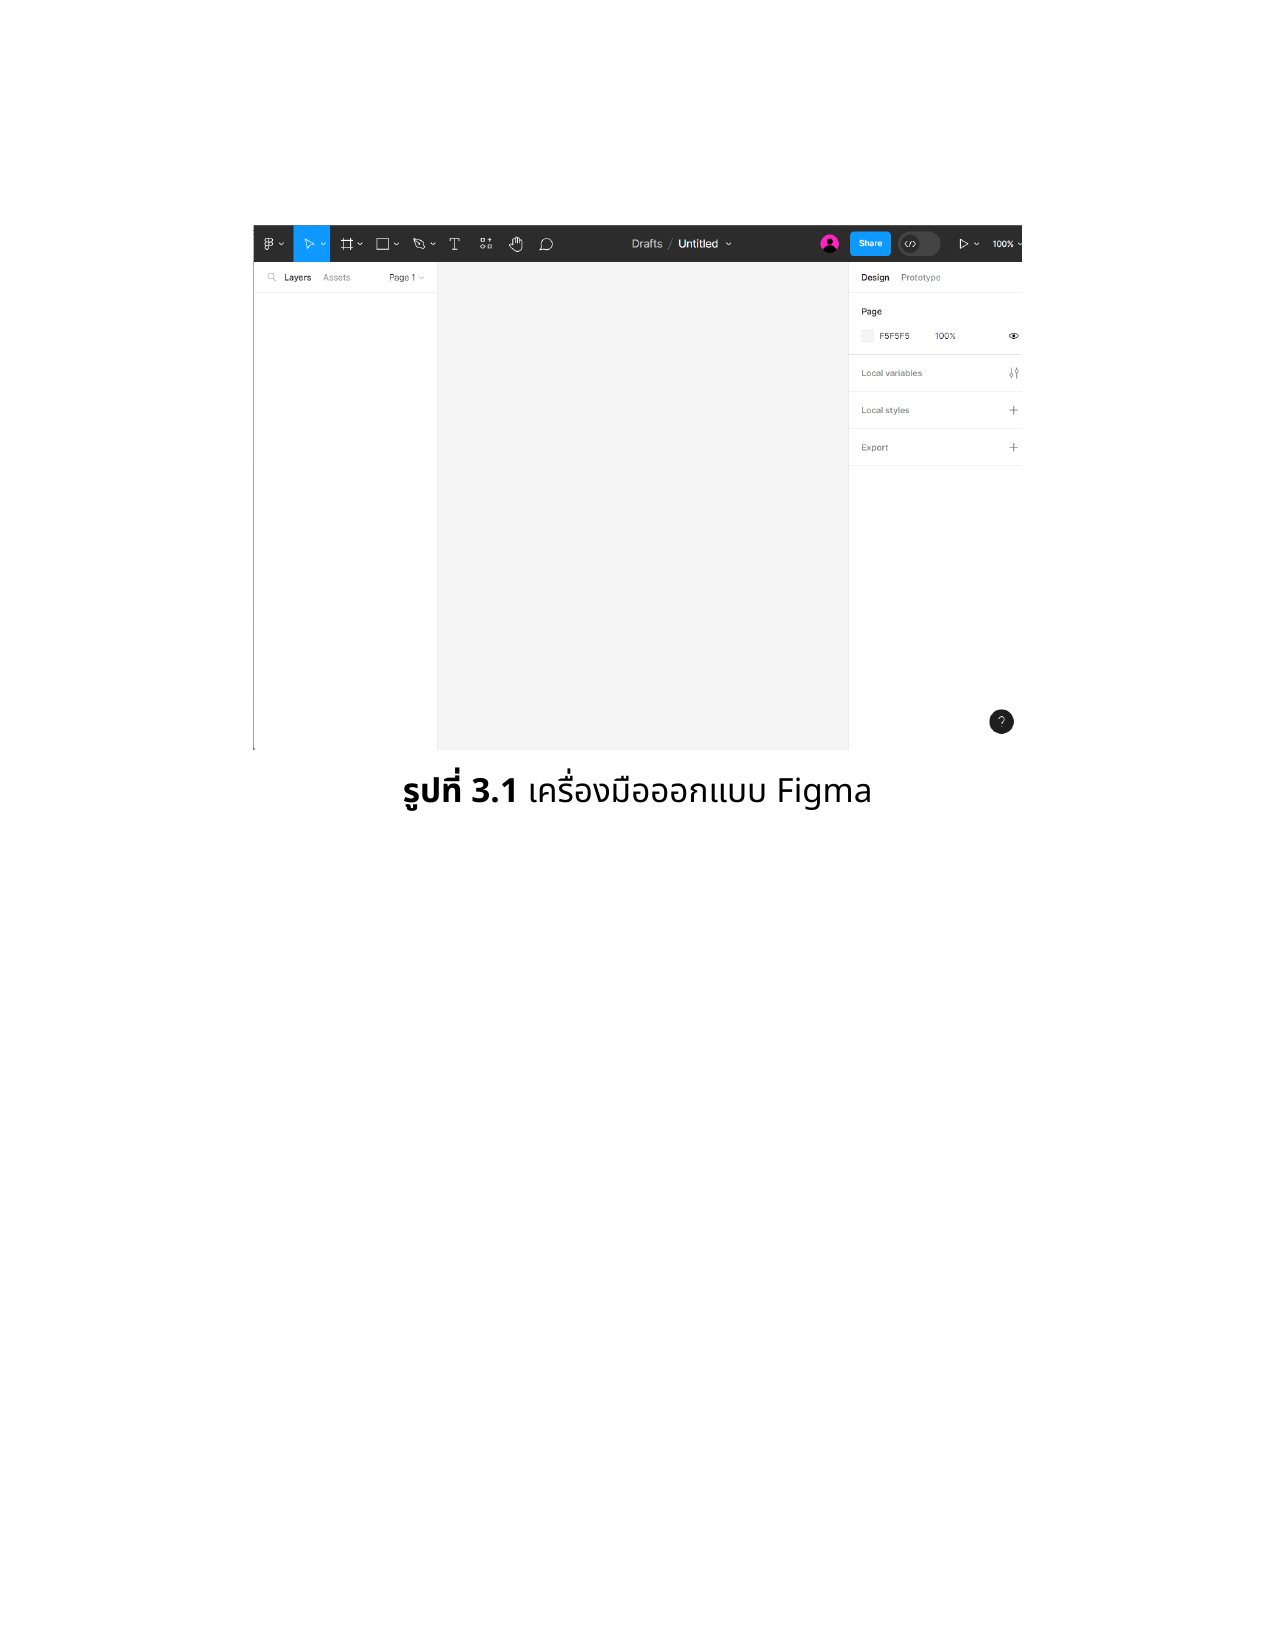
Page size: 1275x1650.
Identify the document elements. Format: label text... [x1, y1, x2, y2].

text รูปที่ 3.1 เครื่องมือออกแบบ Figma [187, 767, 1087, 817]
picture [253, 225, 1022, 750]
